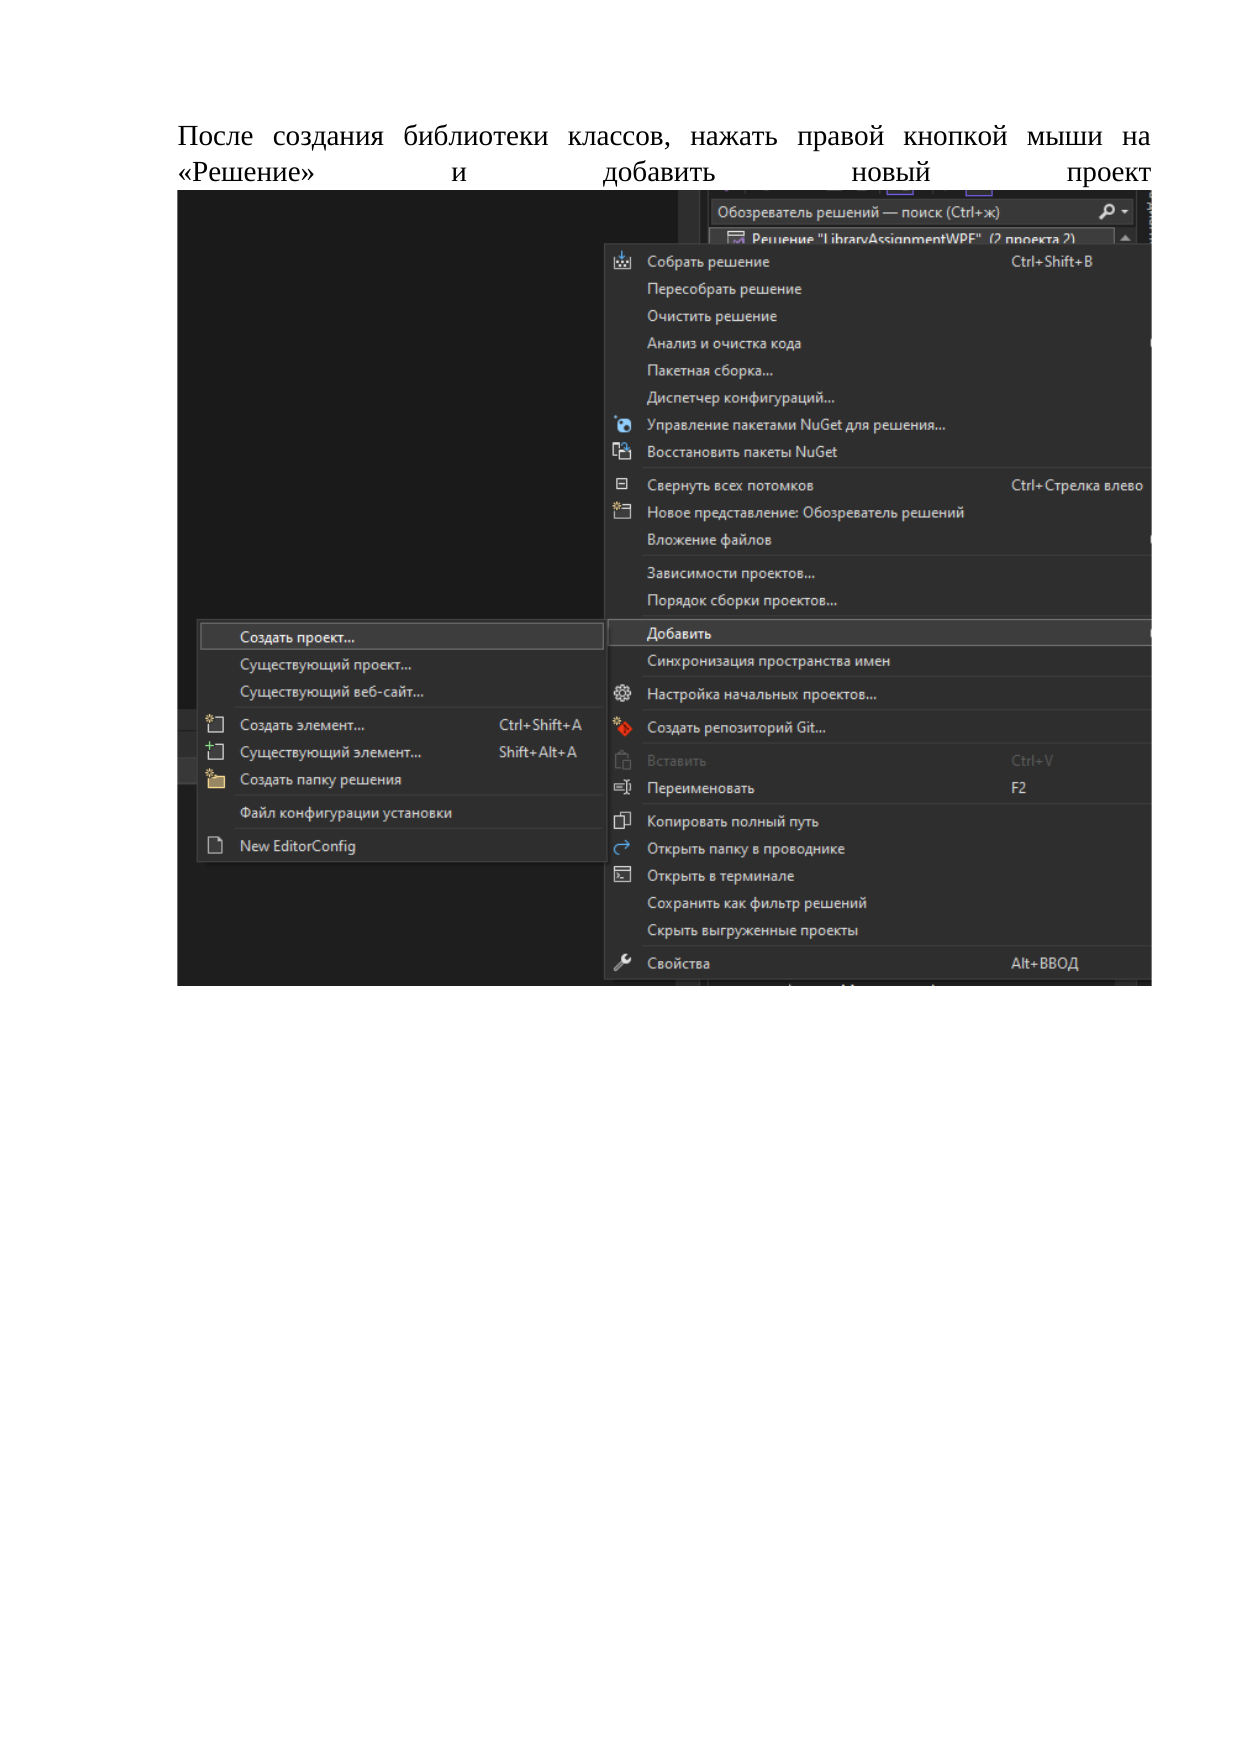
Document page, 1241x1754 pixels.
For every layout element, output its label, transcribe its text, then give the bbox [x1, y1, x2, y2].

text После создания библиотеки классов, нажать правой кнопкой мыши на «Решение» и добавить новый проект [177, 118, 1152, 190]
picture [177, 190, 1152, 986]
